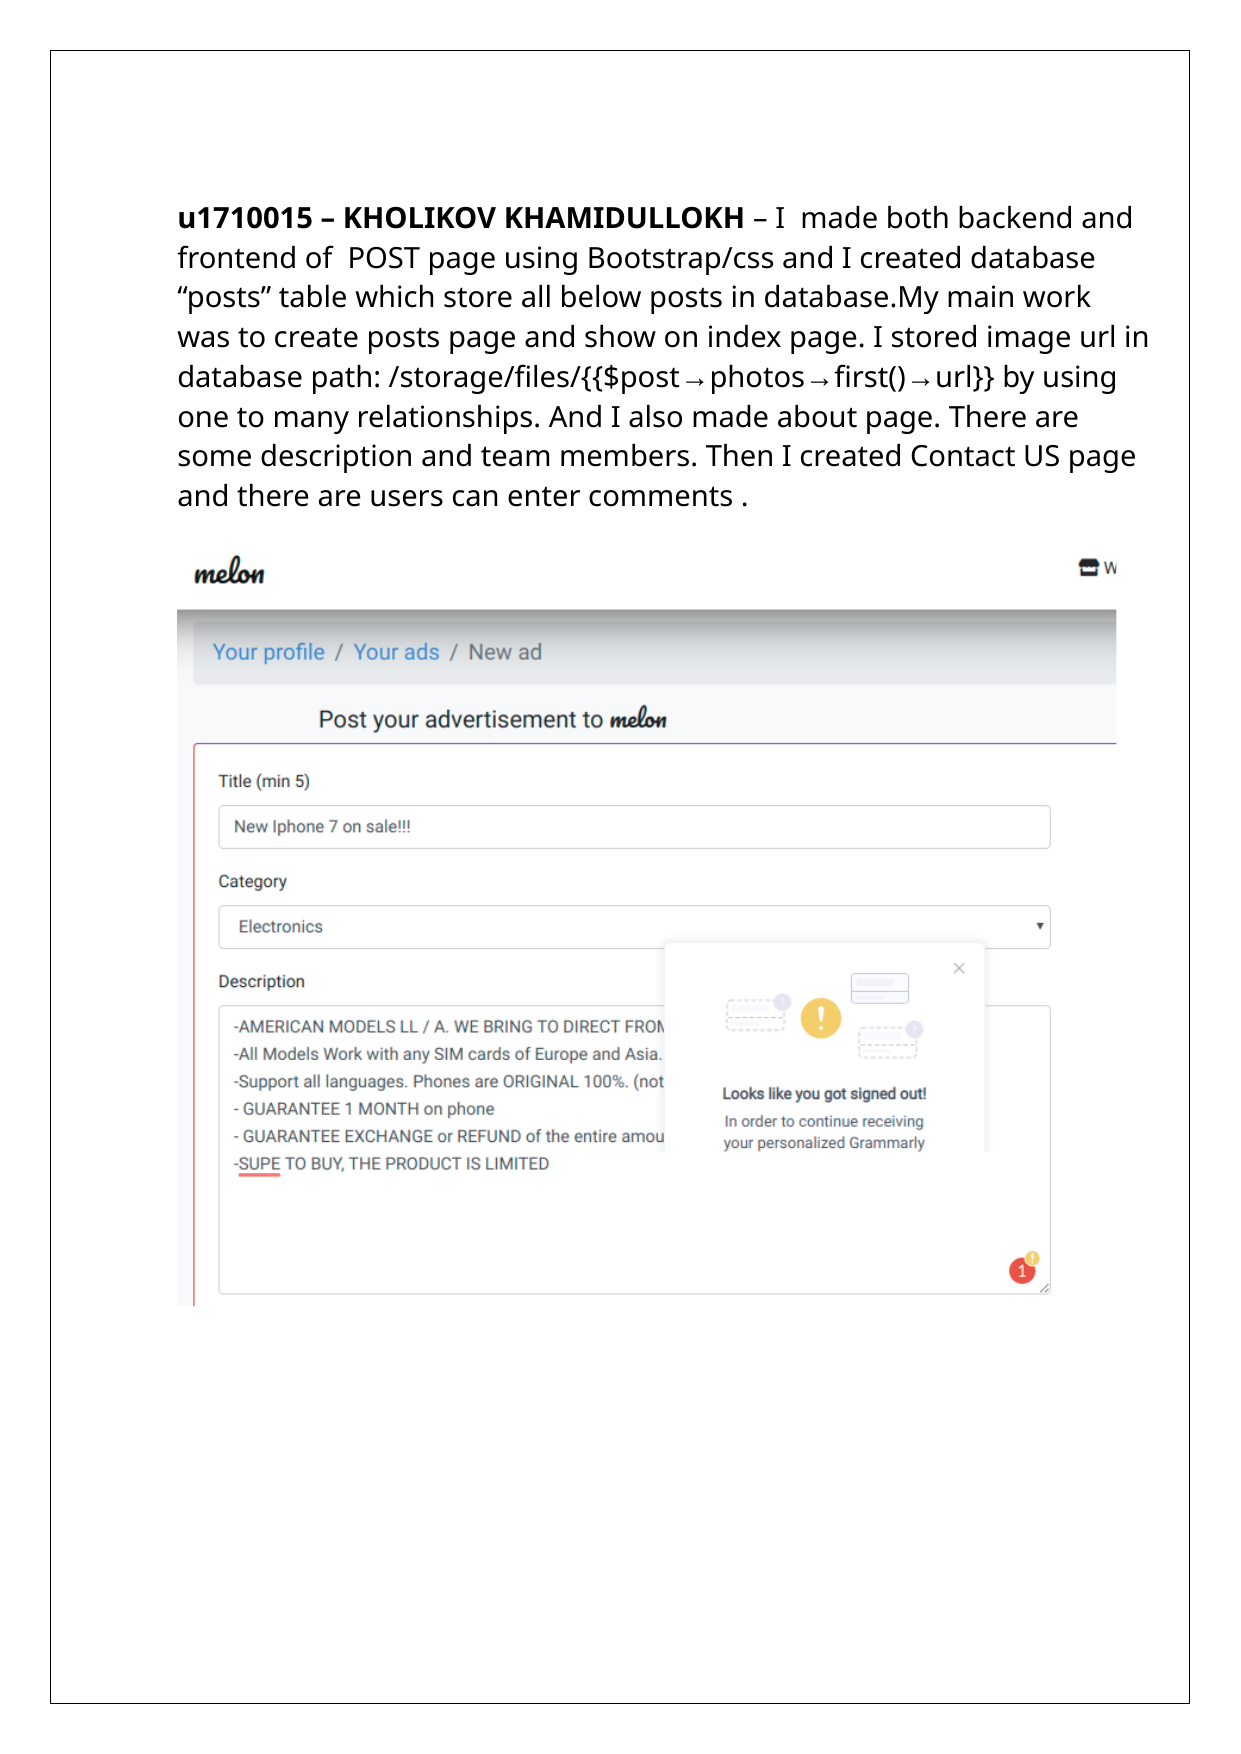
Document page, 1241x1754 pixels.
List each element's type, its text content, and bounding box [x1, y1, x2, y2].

text u1710015 – KHOLIKOV KHAMIDULLOKH – I made both backend and frontend of POST page using Bootstrap/css and I created database “posts” table which store all below posts in database.My main work was to create posts page and show on index page. I stored image url in database path: /storage/files/{{$post→photos→first()→url}} by using one to many relationships. And I also made about page. There are some description and team members. Then I created Contact US page and there are users can enter comments . [177, 197, 1152, 515]
picture [177, 543, 1117, 1306]
